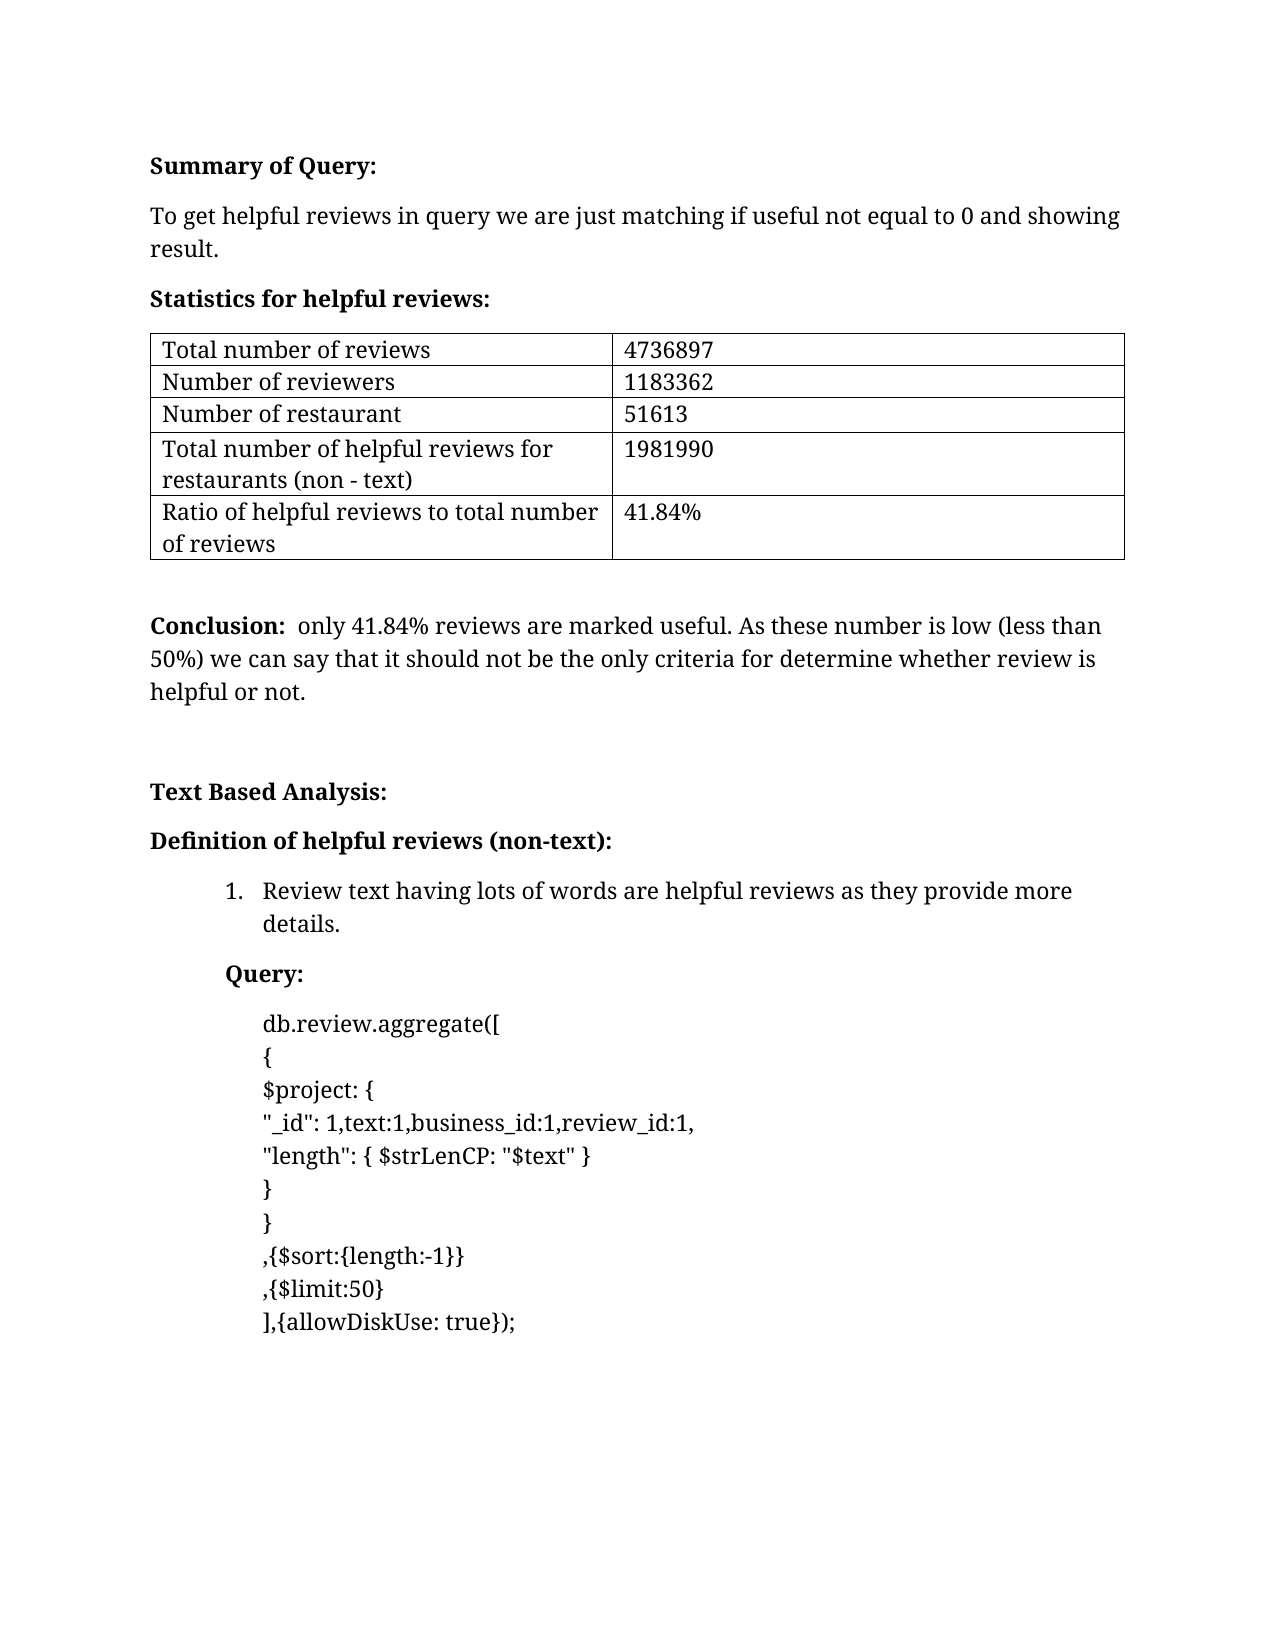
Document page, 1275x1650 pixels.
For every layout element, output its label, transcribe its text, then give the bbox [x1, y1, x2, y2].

table_header 4736897 [613, 334, 1124, 365]
text Summary of Query: [150, 150, 1125, 181]
text To get helpful reviews in query we are just matching if useful not equal to 0 and showing result. [150, 200, 1125, 264]
text Statistics for helpful reviews: [150, 283, 1125, 314]
list $project: { [262, 1074, 1125, 1105]
table_cell Ratio of helpful reviews to total number of reviews [151, 496, 612, 559]
table_cell 51613 [613, 398, 1124, 432]
table_cell Number of reviewers [151, 366, 612, 397]
list "length": { $strLenCP: "$text" } [262, 1140, 1125, 1171]
table_cell 1981990 [613, 433, 1124, 495]
list } [262, 1206, 1125, 1238]
list ,{$limit:50} [262, 1273, 1125, 1304]
text Conclusion: only 41.84% reviews are marked useful. As these number is low (less than 50%) we can say that it should not be the only criteria for determine whether review is helpful or not. [150, 609, 1125, 707]
list } [262, 1173, 1125, 1204]
text Query: [150, 958, 1125, 989]
table_cell Number of restaurant [151, 398, 612, 432]
list ,{$sort:{length:-1}} [262, 1239, 1125, 1271]
list "_id": 1,text:1,business_id:1,review_id:1, [262, 1107, 1125, 1138]
list ],{allowDiskUse: true}); [262, 1306, 1125, 1337]
table_cell 41.84% [613, 496, 1124, 559]
text Definition of helpful reviews (non-text): [150, 825, 1125, 856]
list { [262, 1041, 1125, 1072]
table_header Total number of reviews [151, 334, 612, 365]
text Text Based Analysis: [150, 775, 1125, 807]
table_cell 1183362 [613, 366, 1124, 397]
list db.review.aggregate([ [262, 1008, 1125, 1039]
list Review text having lots of words are helpful reviews as they provide more details. [225, 875, 1125, 939]
table_cell Total number of helpful reviews for restaurants (non - text) [151, 433, 612, 495]
